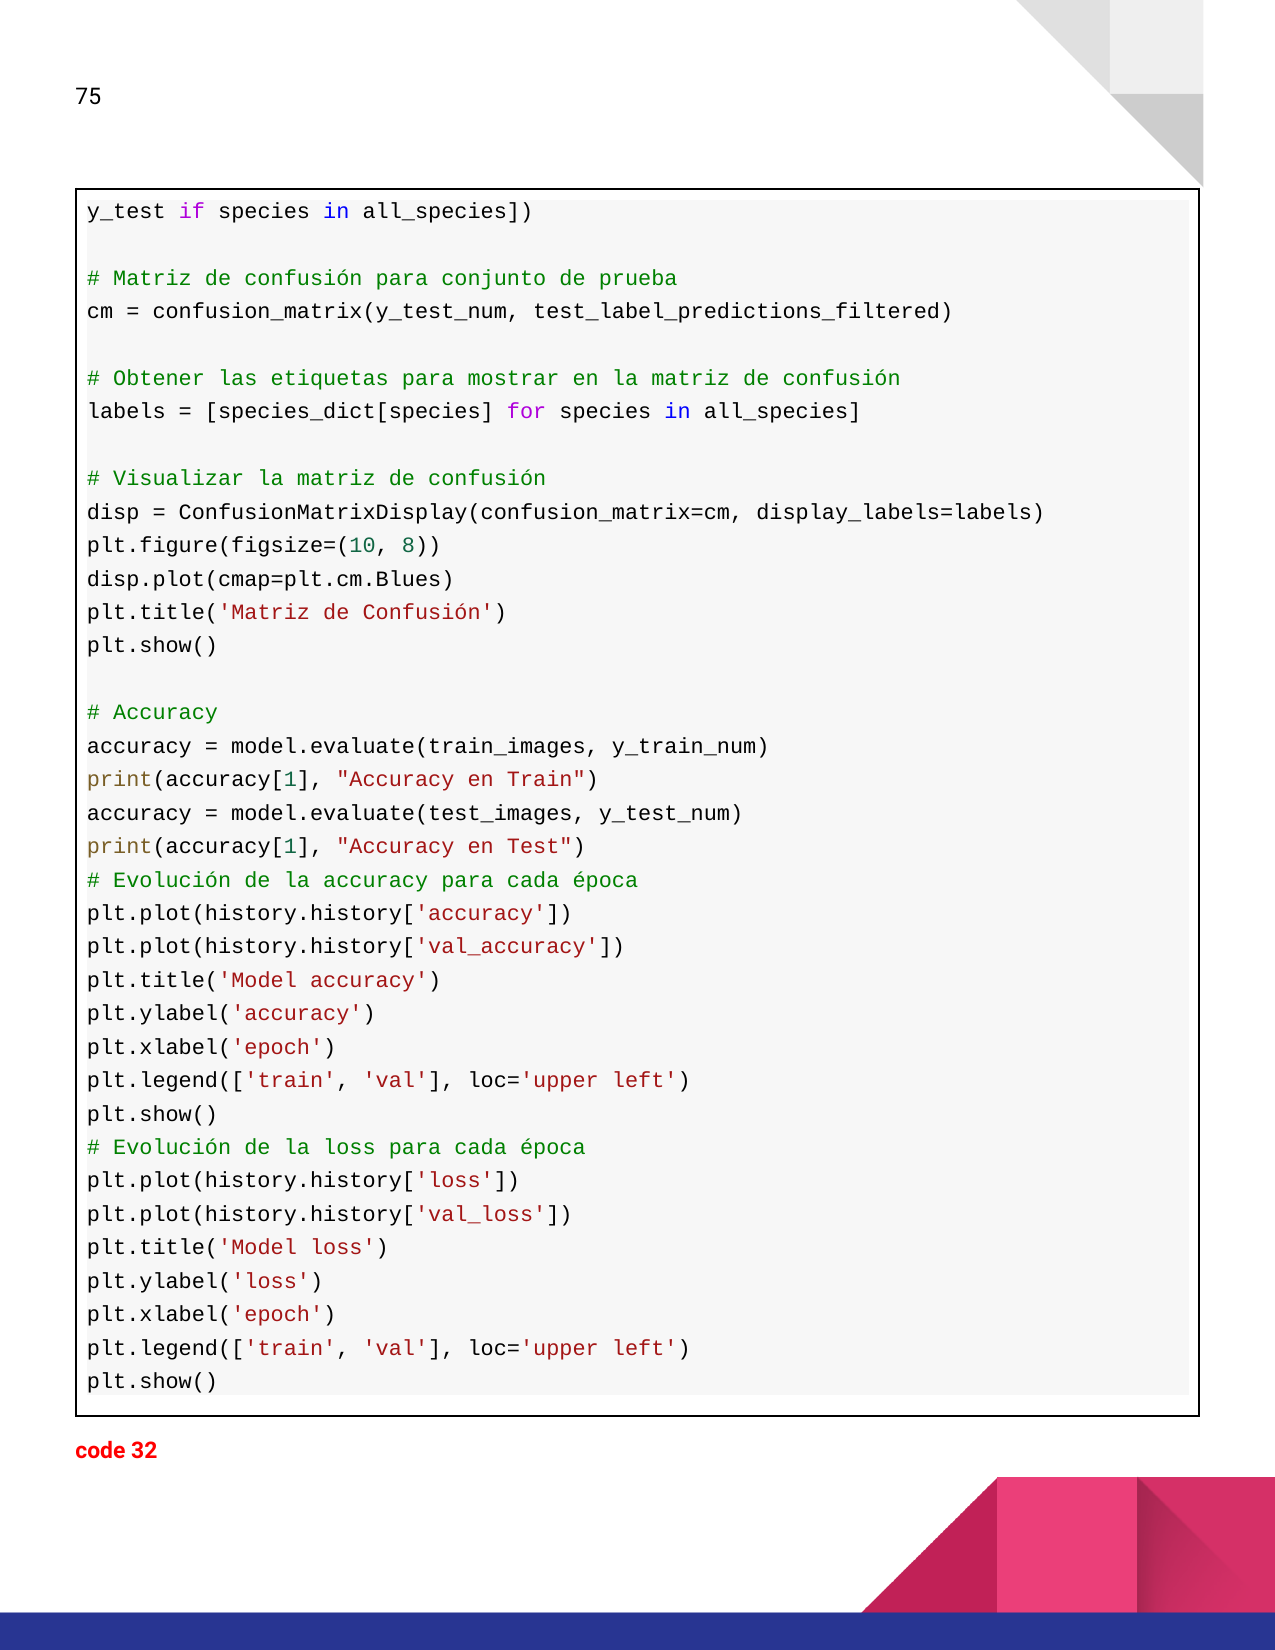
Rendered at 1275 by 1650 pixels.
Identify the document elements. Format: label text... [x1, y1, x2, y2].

text code 32 [75, 1438, 1198, 1464]
picture [1015, 0, 1204, 188]
picture [0, 1475, 1275, 1650]
